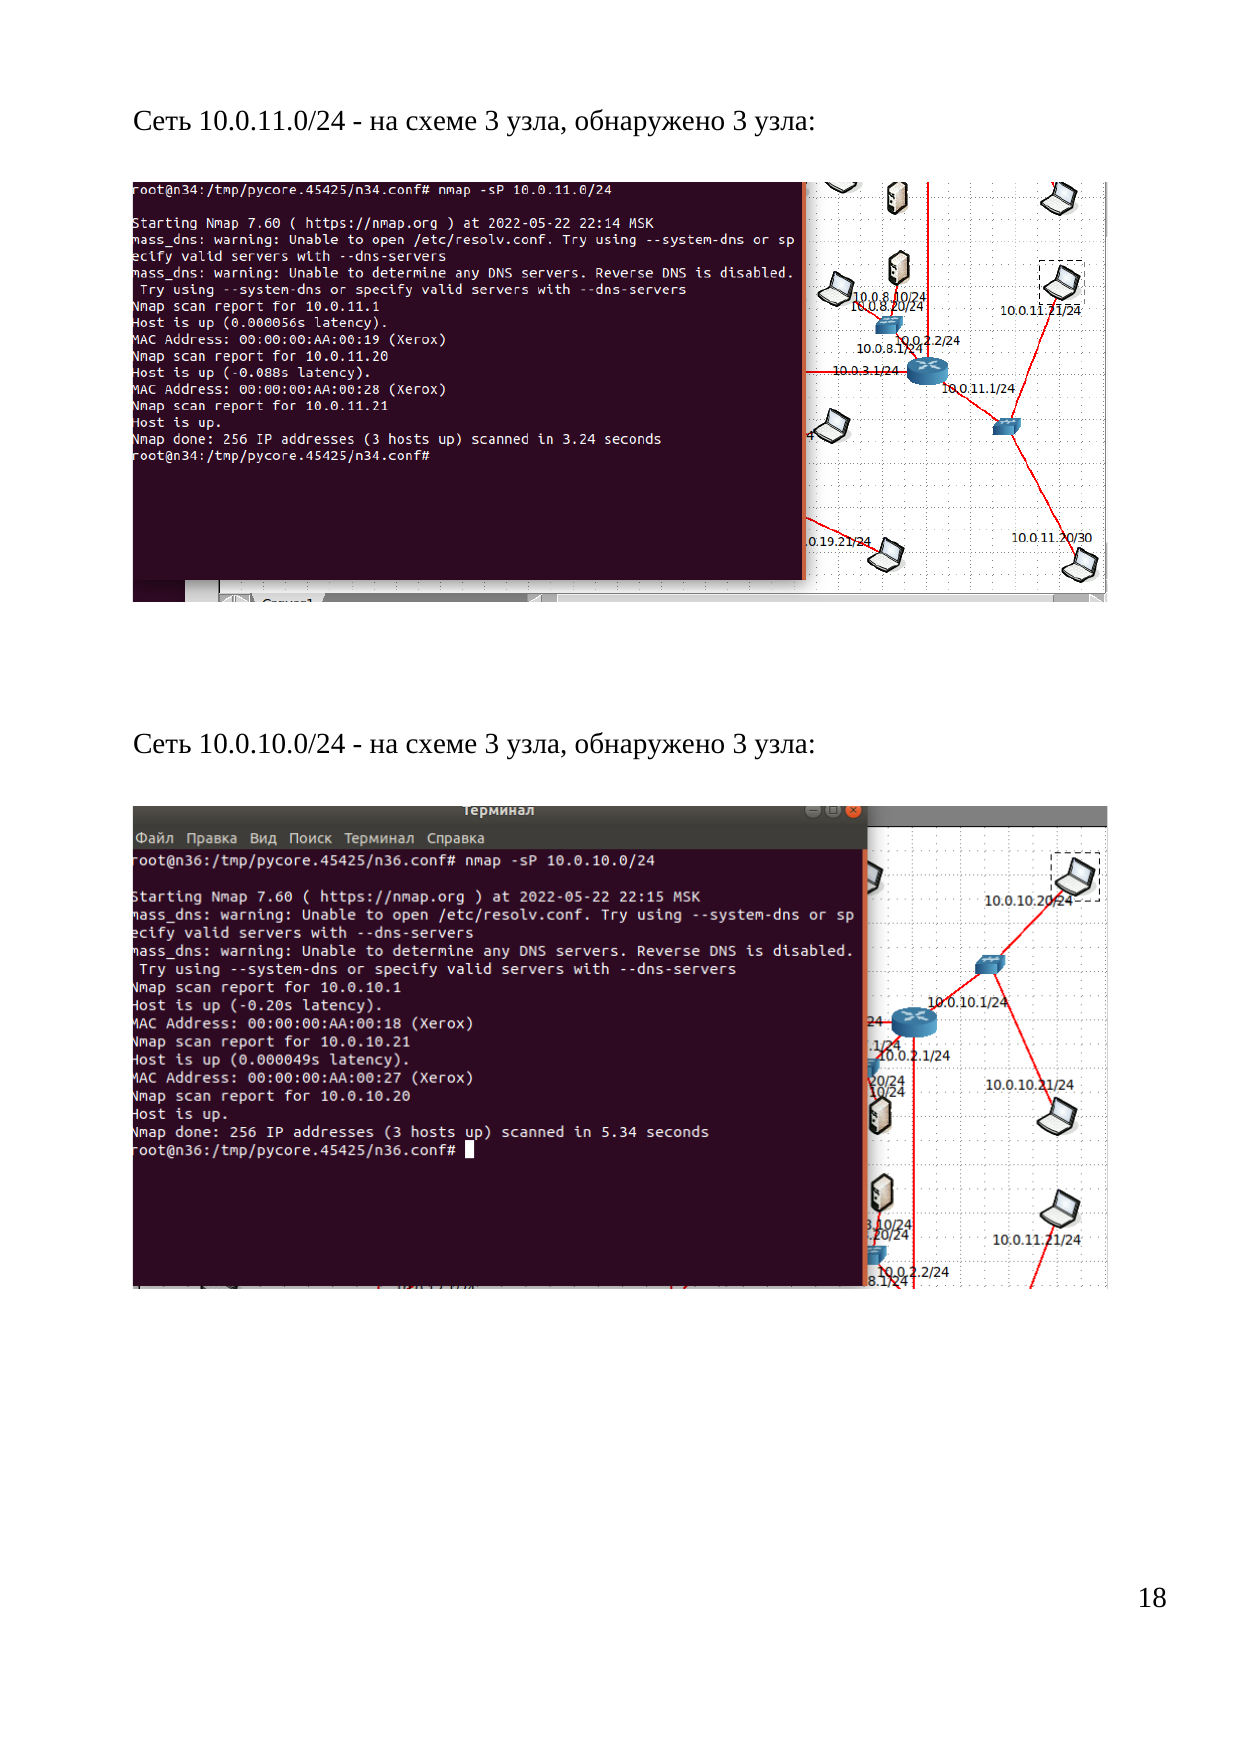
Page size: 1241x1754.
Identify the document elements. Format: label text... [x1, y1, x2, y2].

picture [132, 806, 1108, 1289]
text Сеть 10.0.10.0/24 - на схеме 3 узла, обнаружено 3 узла: [133, 727, 1167, 760]
picture [132, 182, 1108, 602]
text Сеть 10.0.11.0/24 - на схеме 3 узла, обнаружено 3 узла: [133, 103, 1167, 137]
